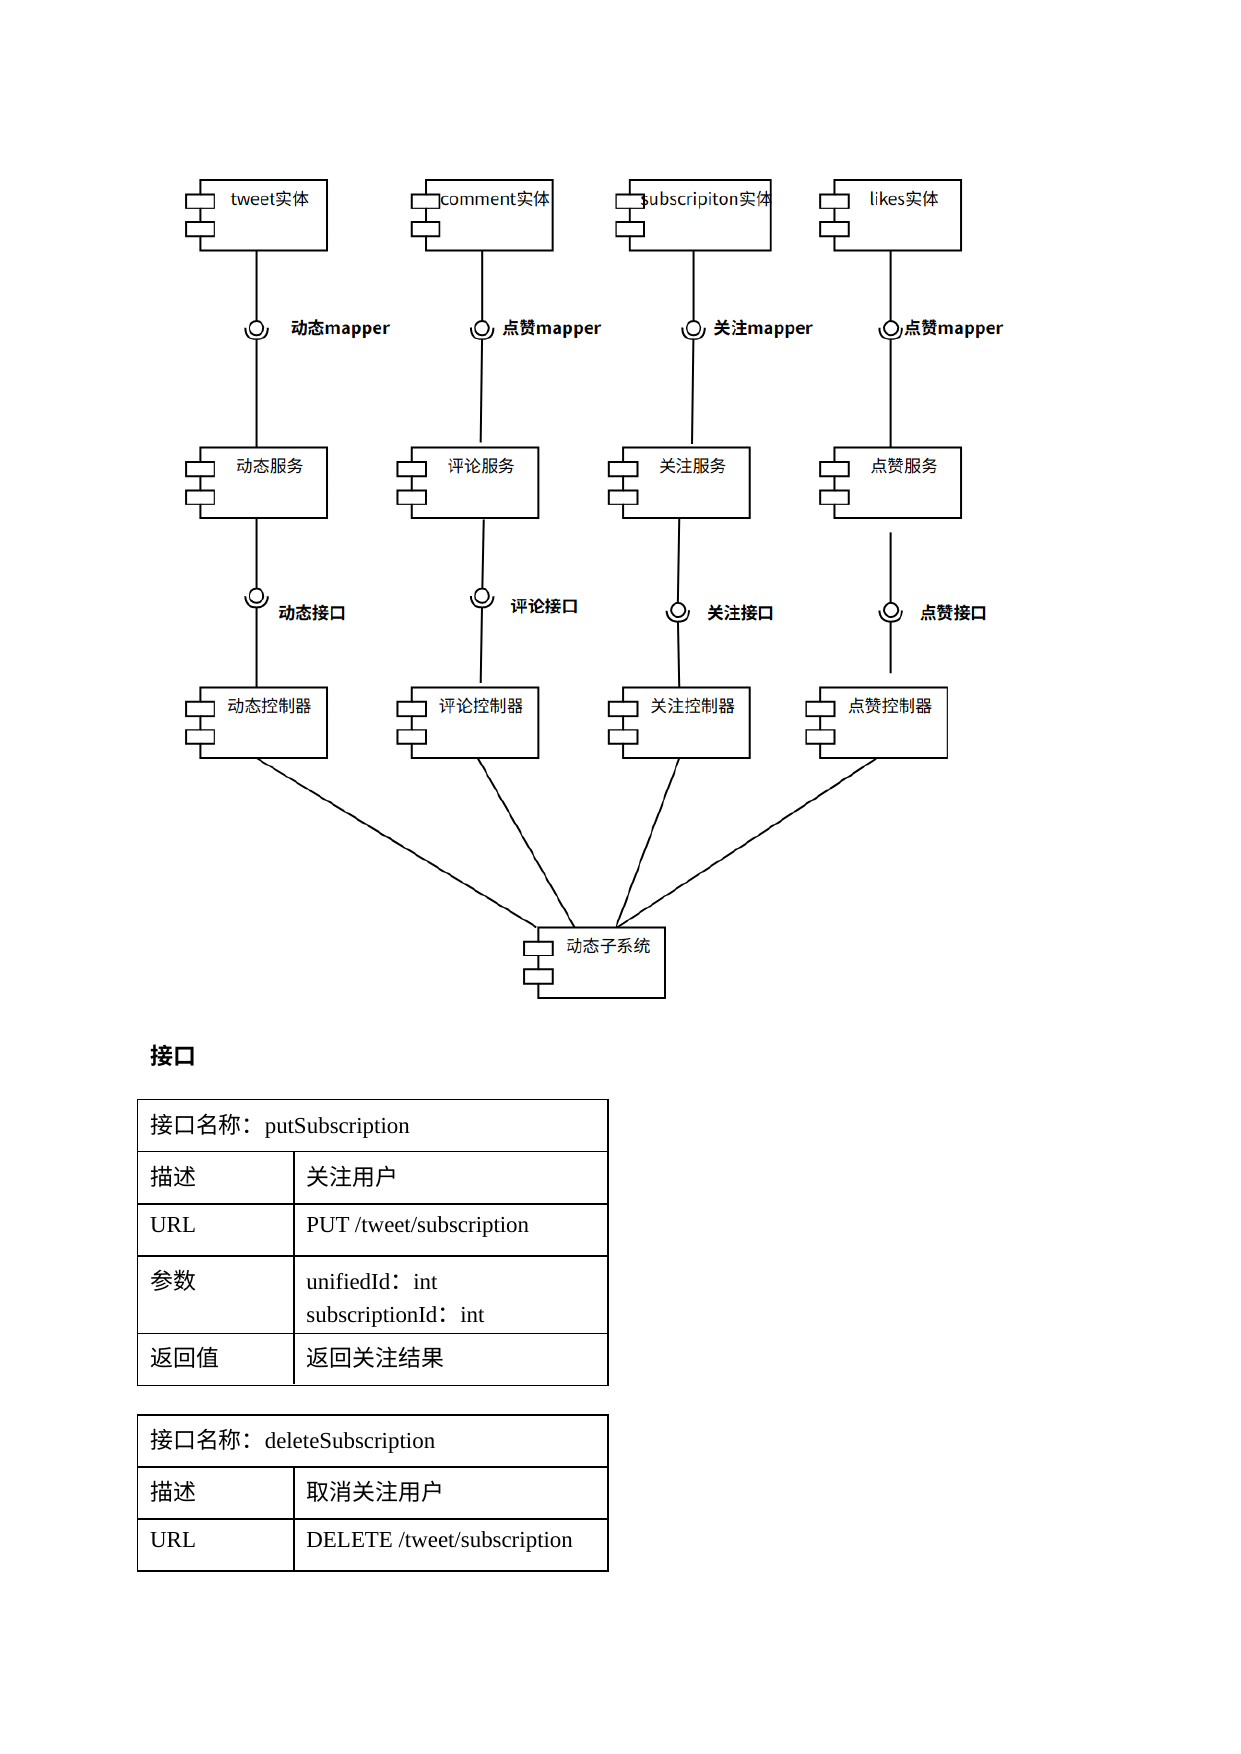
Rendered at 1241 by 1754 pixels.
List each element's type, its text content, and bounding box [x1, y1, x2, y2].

text 接口 [150, 1037, 1090, 1071]
table_cell PUT /tweet/subscription [295, 1205, 607, 1255]
picture [155, 150, 1042, 1038]
table_cell URL [138, 1205, 293, 1255]
table_cell 关注用户 [295, 1152, 607, 1203]
table_header 接口名称：putSubscription [138, 1100, 607, 1151]
table_cell 描述 [138, 1468, 293, 1518]
table_cell 取消关注用户 [295, 1468, 607, 1518]
table_cell unifiedId：int subscriptionId：int [295, 1257, 607, 1332]
table_cell 返回值 [138, 1334, 293, 1384]
table_cell URL [138, 1520, 293, 1570]
table_header 接口名称：deleteSubscription [138, 1416, 607, 1466]
table_cell DELETE /tweet/subscription [295, 1520, 607, 1570]
table_cell 描述 [138, 1152, 293, 1203]
table_cell 返回关注结果 [295, 1334, 607, 1384]
table_cell 参数 [138, 1257, 293, 1332]
